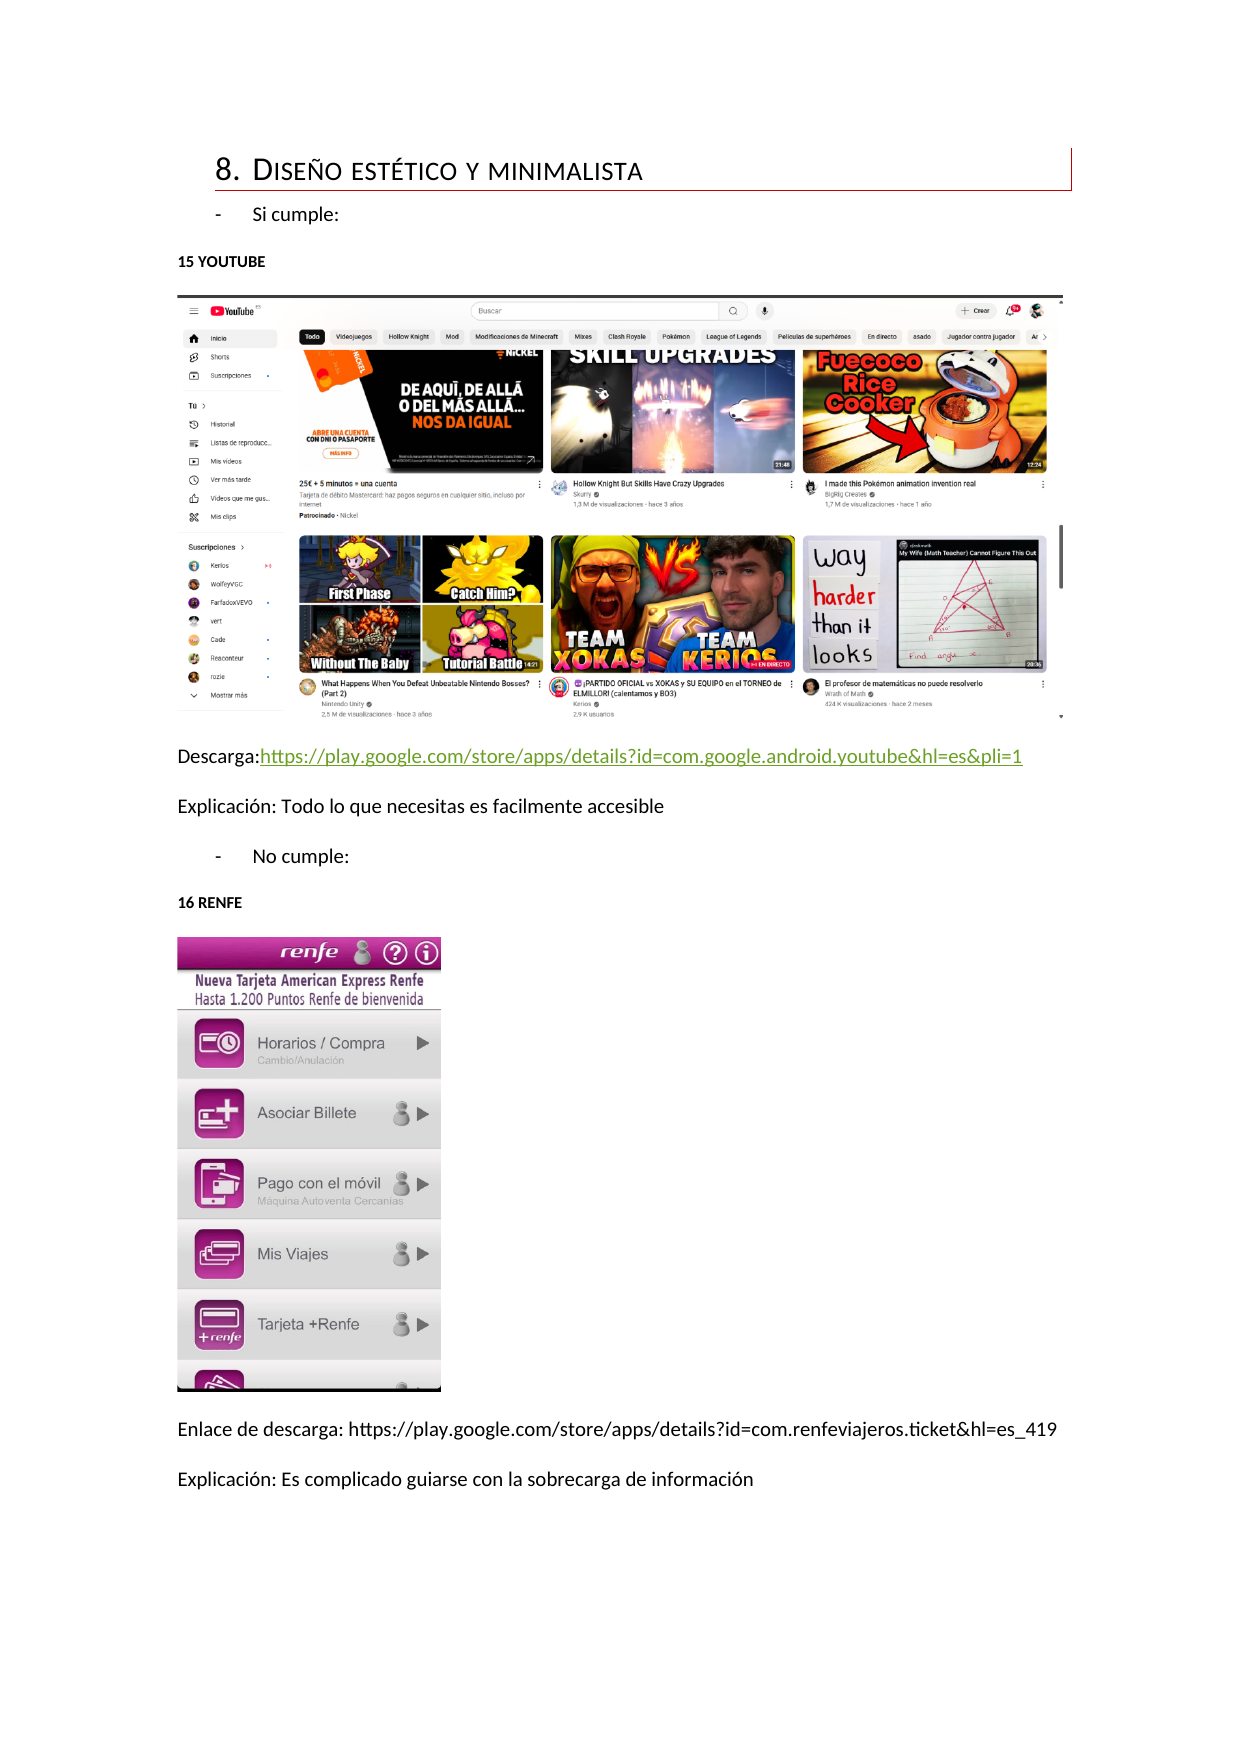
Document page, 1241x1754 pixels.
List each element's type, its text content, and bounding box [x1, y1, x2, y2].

text Explicación: Es complicado guiarse con la sobrecarga de información [177, 1466, 1063, 1492]
picture [177, 937, 441, 1392]
list No cumple: [215, 843, 1063, 868]
list Si cumple: [215, 202, 1063, 227]
text Descarga:https://play.google.com/store/apps/details?id=com.google.android.youtube&hl=es&pli=1 [177, 743, 1063, 768]
text Enlace de descarga: https://play.google.com/store/apps/details?id=com.renfeviajeros.ticket&hl=es_419 [177, 1416, 1063, 1442]
picture [177, 295, 1063, 719]
text Explicación: Todo lo que necesitas es facilmente accesible [177, 793, 1063, 818]
subtitle Diseño estético y minimalista [215, 148, 1071, 190]
